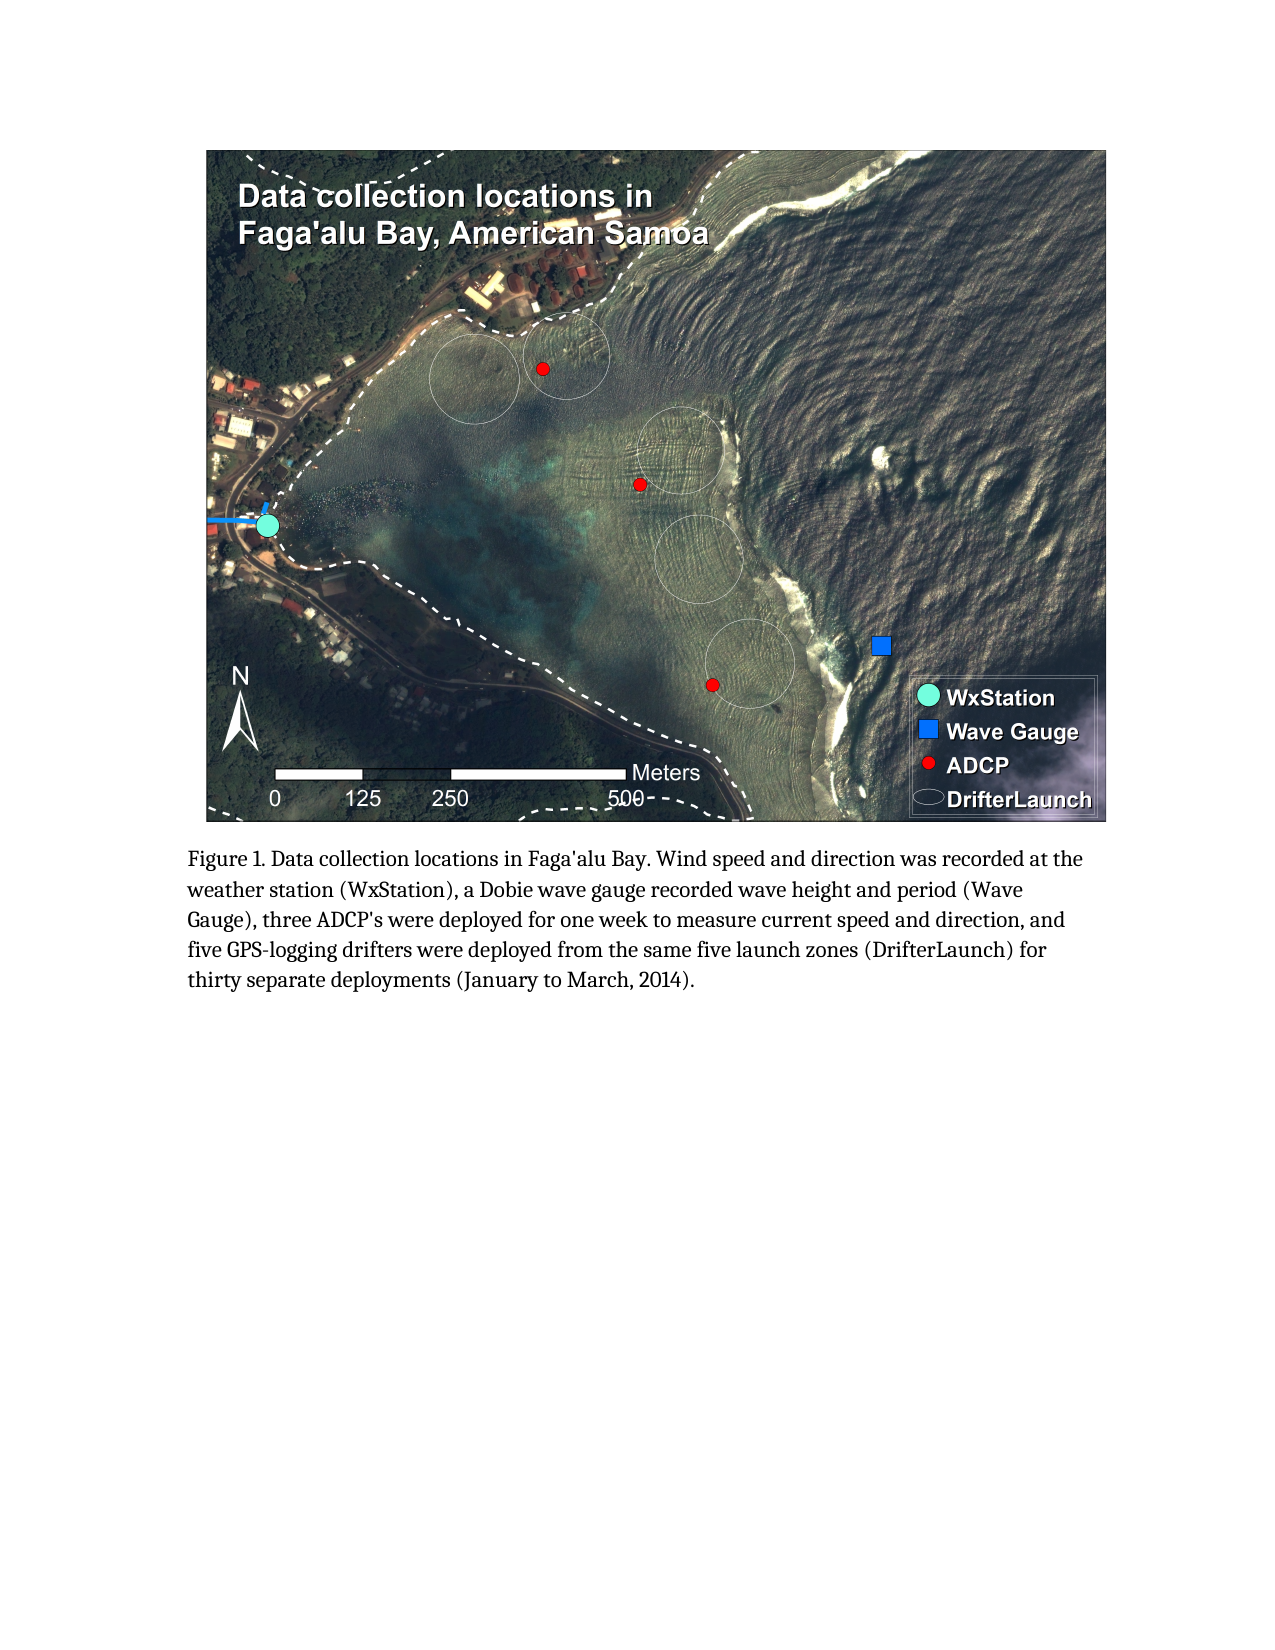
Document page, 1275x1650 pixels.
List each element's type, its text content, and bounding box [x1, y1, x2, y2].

picture [206, 150, 1107, 822]
text Figure 1. Data collection locations in Faga'alu Bay. Wind speed and direction was recorded at the weather station (WxStation), a Dobie wave gauge recorded wave height and period (Wave Gauge), three ADCP's were deployed for one week to measure current speed and direction, and five GPS-logging drifters were deployed from the same five launch zones (DrifterLaunch) for thirty separate deployments (January to March, 2014). [187, 846, 1087, 993]
